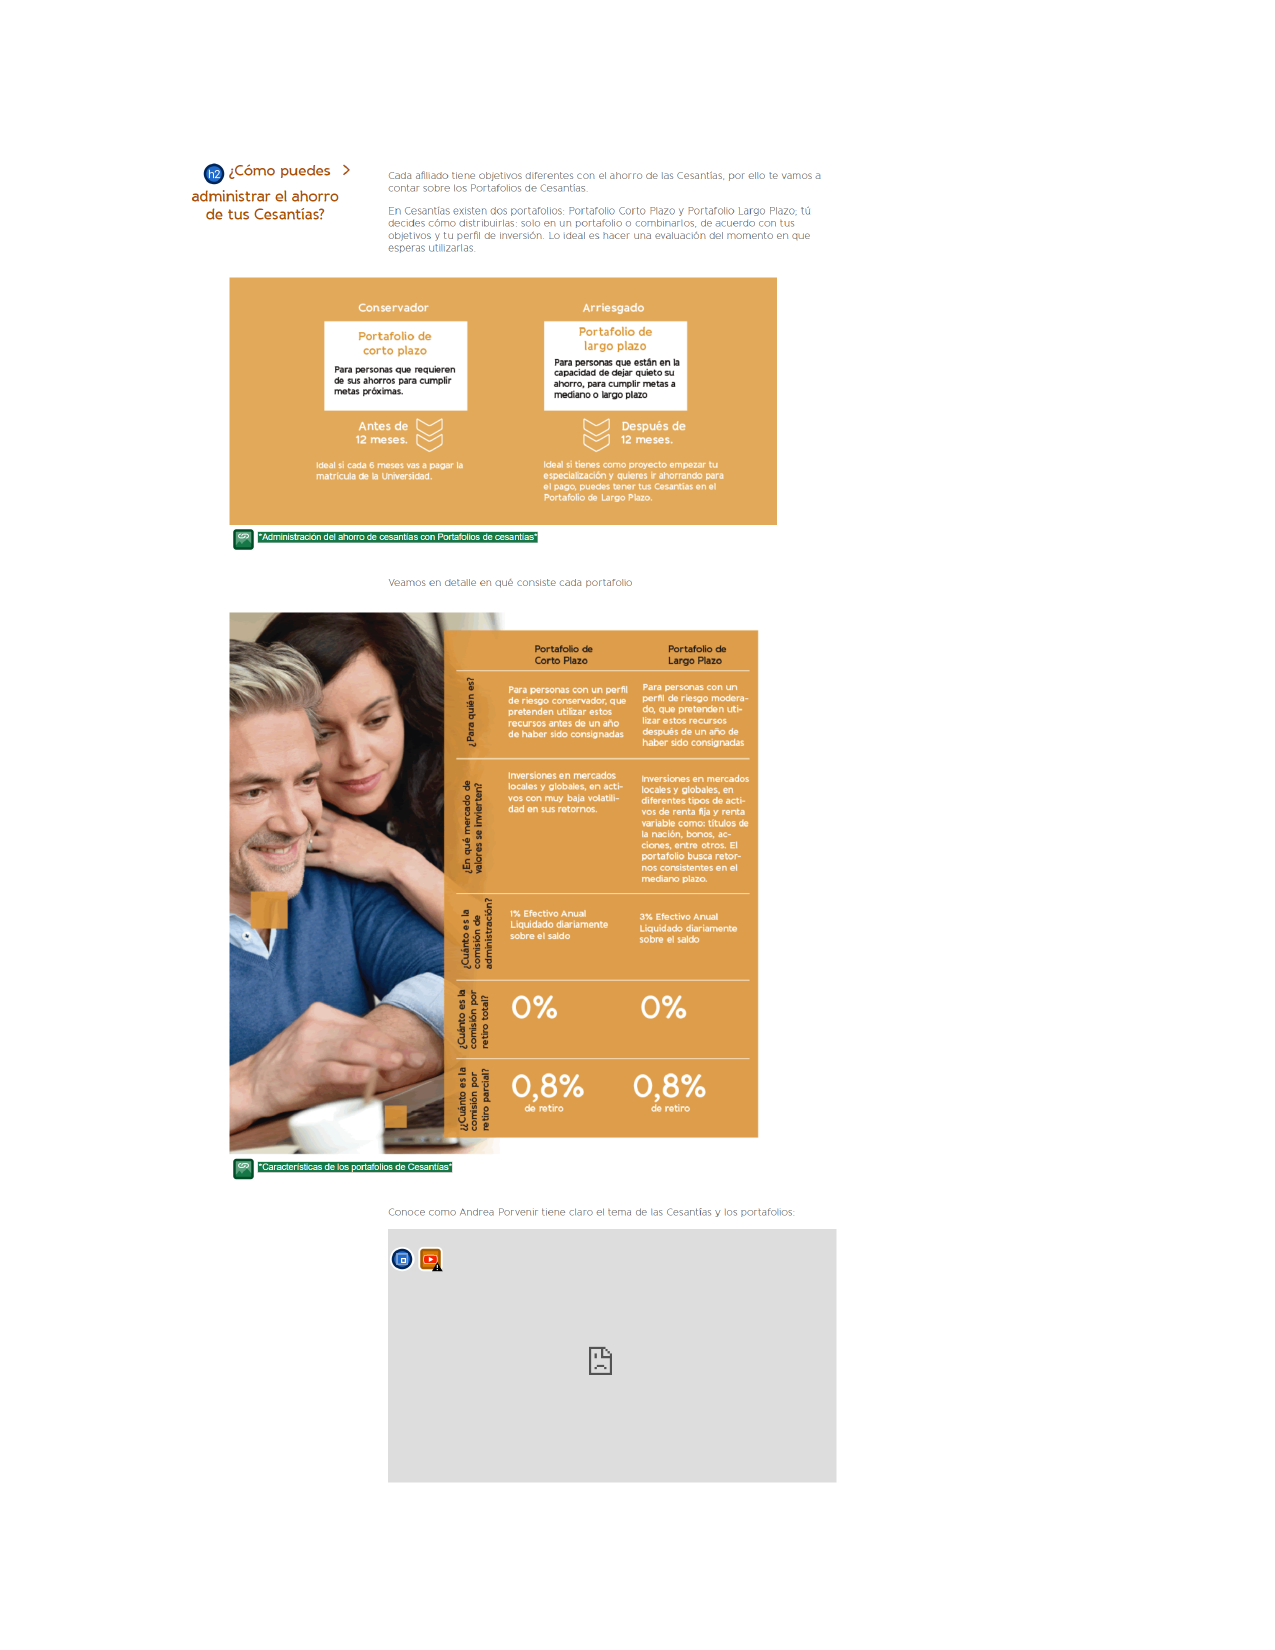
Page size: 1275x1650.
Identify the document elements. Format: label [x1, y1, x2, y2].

picture [177, 147, 852, 1503]
